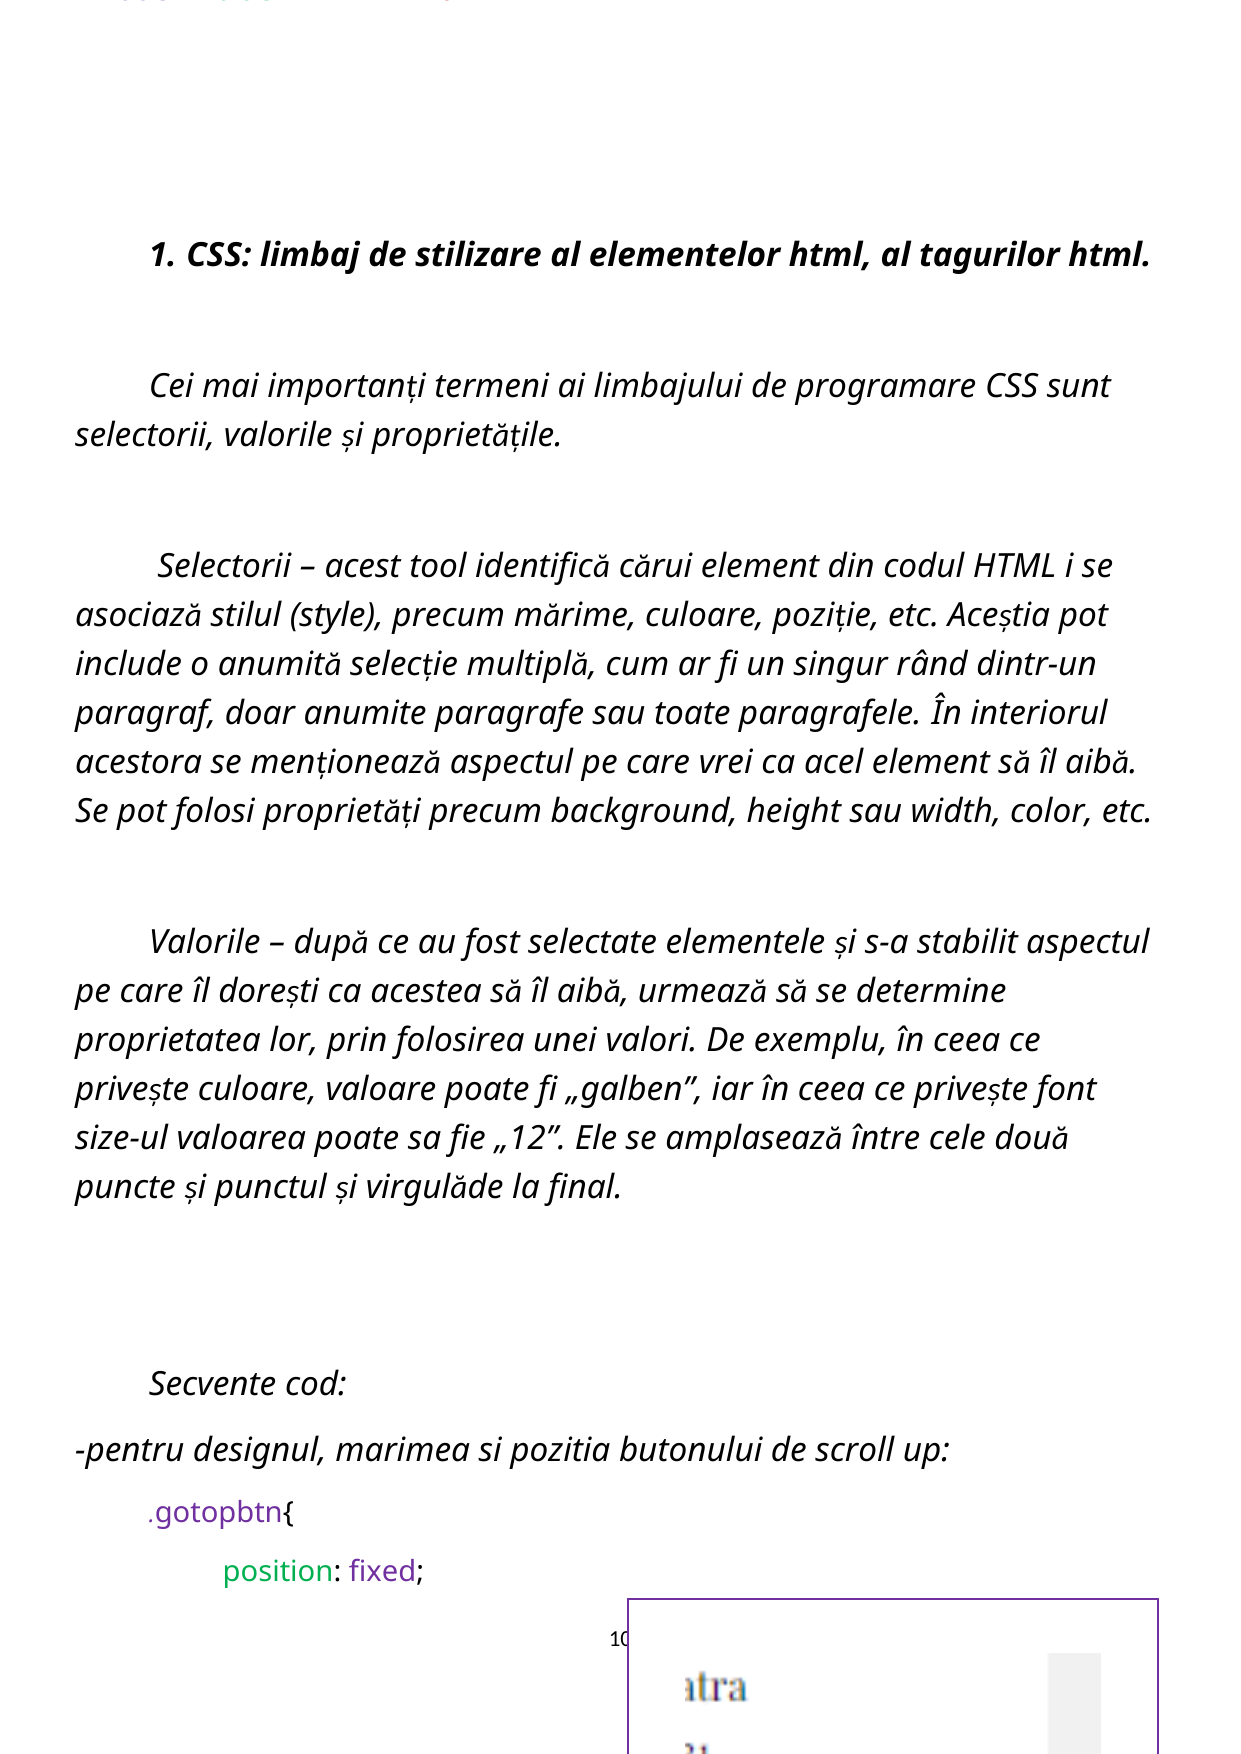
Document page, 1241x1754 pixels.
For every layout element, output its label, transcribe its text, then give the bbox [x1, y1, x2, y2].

text Cei mai importanți termeni ai limbajului de programare CSS sunt selectorii, valorile şi proprietățile. [75, 362, 1165, 456]
text Selectorii – acest tool identifică cărui element din codul HTML i se asociază stilul (style), precum mărime, culoare, poziție, etc. Aceștia pot include o anumită selecție multiplă, cum ar fi un singur rând dintr-un paragraf, doar anumite paragrafe sau toate paragrafele. În interiorul acestora se menționează aspectul pe care vrei ca acel element să îl aibă. Se pot folosi proprietăți precum background, height sau width, color, etc. [75, 542, 1165, 832]
text position: fixed; [149, 1551, 1165, 1590]
text -pentru designul, marimea si pozitia butonului de scroll up: [75, 1426, 1165, 1471]
text .gotopbtn{ [75, 1491, 1165, 1531]
text Valorile – după ce au fost selectate elementele și s-a stabilit aspectul pe care îl dorești ca acestea să îl aibă, urmează să se determine proprietatea lor, prin folosirea unei valori. De exemplu, în ceea ce privește culoare, valoare poate fi „galben”, iar în ceea ce privește font size-ul valoarea poate sa fie „12”. Ele se amplasează între cele două puncte și punctul și virgulăde la final. [75, 918, 1165, 1208]
text Secvente cod: [75, 1360, 1165, 1405]
picture [685, 1653, 1101, 1754]
list CSS: limbaj de stilizare al elementelor html, al tagurilor html. [148, 231, 1165, 276]
